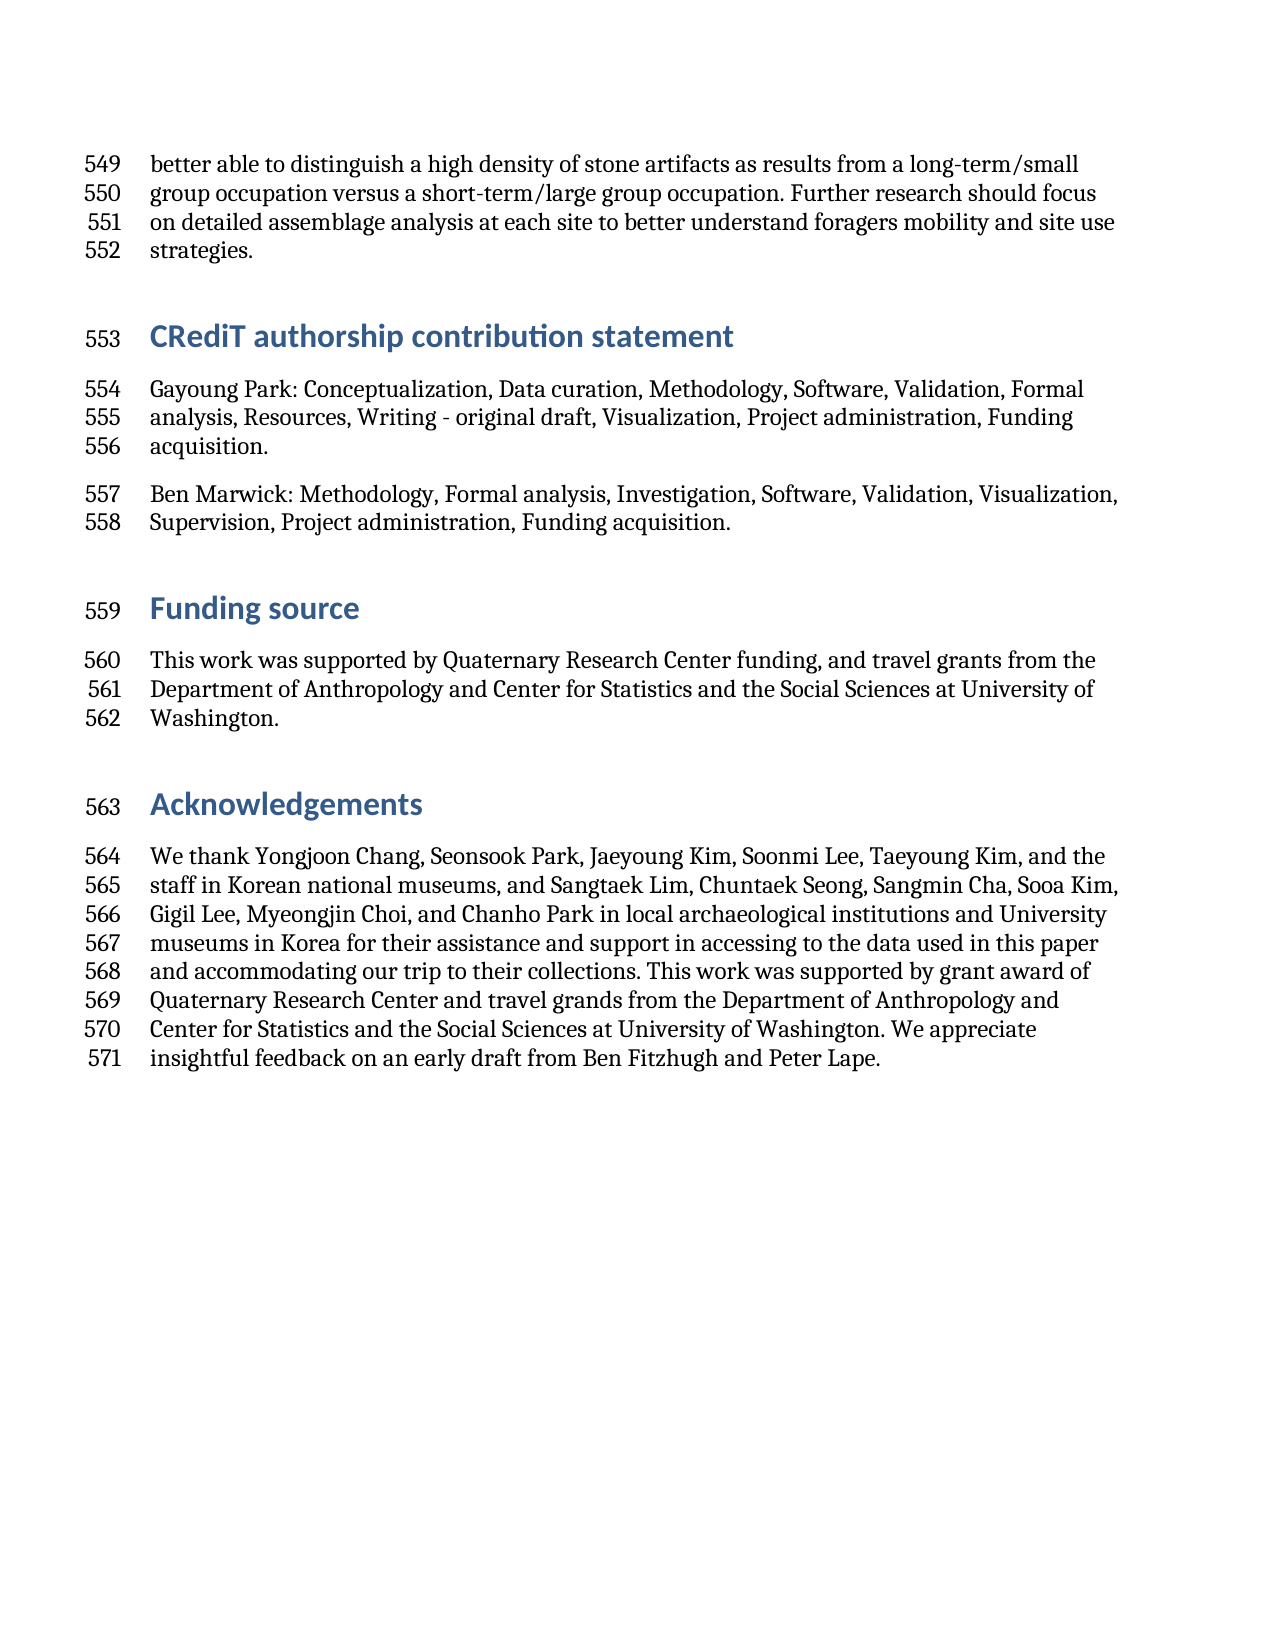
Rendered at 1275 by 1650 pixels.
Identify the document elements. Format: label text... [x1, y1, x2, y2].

text Gayoung Park: Conceptualization, Data curation, Methodology, Software, Validation, Formal analysis, Resources, Writing - original draft, Visualization, Project administration, Funding acquisition. [150, 374, 1125, 461]
text We thank Yongjoon Chang, Seonsook Park, Jaeyoung Kim, Soonmi Lee, Taeyoung Kim, and the staff in Korean national museums, and Sangtaek Lim, Chuntaek Seong, Sangmin Cha, Sooa Kim, Gigil Lee, Myeongjin Choi, and Chanho Park in local archaeological institutions and University museums in Korea for their assistance and support in accessing to the data used in this paper and accommodating our trip to their collections. This work was supported by grant award of Quaternary Research Center and travel grands from the Department of Anthropology and Center for Statistics and the Social Sciences at University of Washington. We appreciate insightful feedback on an early draft from Ben Fitzhugh and Peter Lape. [150, 842, 1125, 1072]
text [150, 150, 1125, 265]
subtitle CRediT authorship contribution statement [150, 315, 1125, 356]
text This work was supported by Quaternary Research Center funding, and travel grants from the Department of Anthropology and Center for Statistics and the Social Sciences at University of Washington. [150, 646, 1125, 733]
subtitle Acknowledgements [150, 783, 1125, 823]
text Ben Marwick: Methodology, Formal analysis, Investigation, Software, Validation, Visualization, Supervision, Project administration, Funding acquisition. [150, 479, 1125, 537]
subtitle Funding source [150, 587, 1125, 628]
